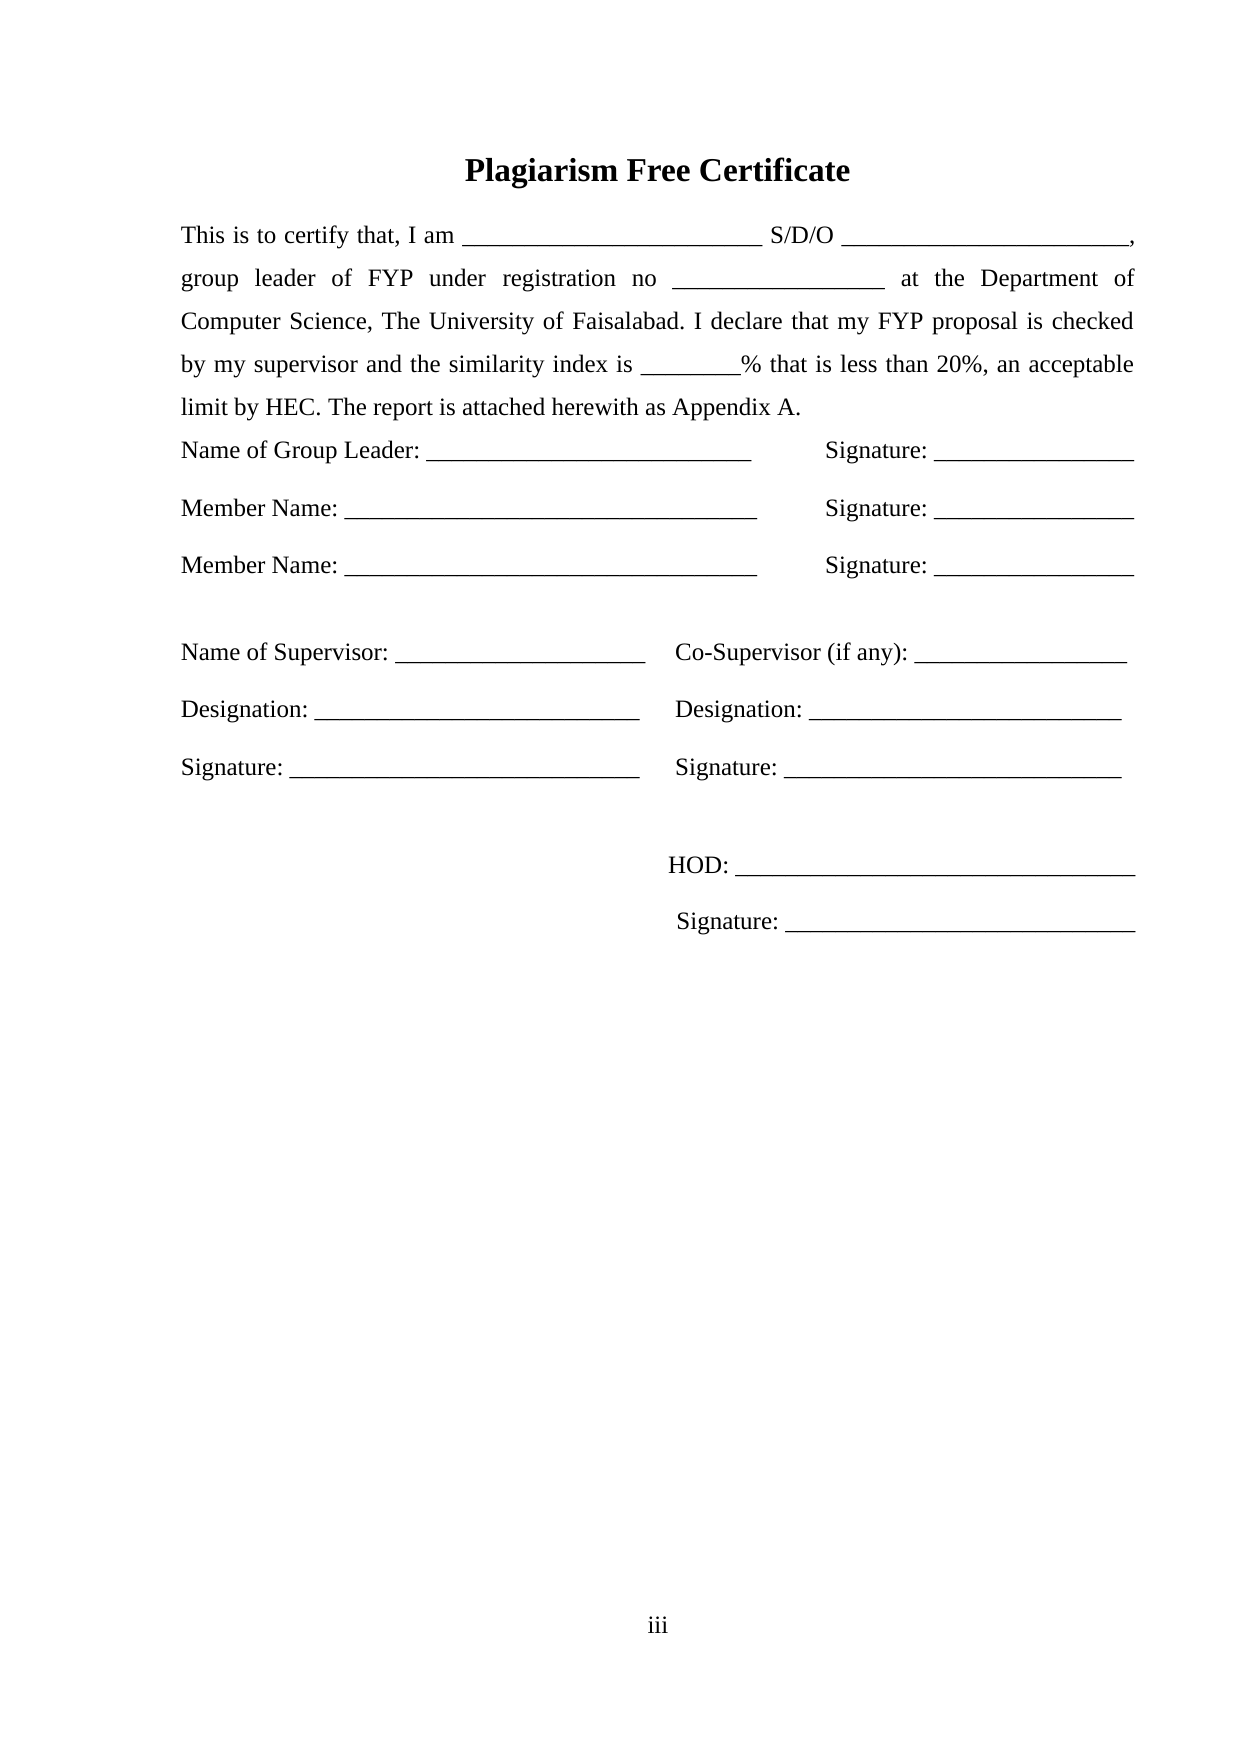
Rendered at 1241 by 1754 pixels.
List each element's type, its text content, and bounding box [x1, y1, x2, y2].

text HOD: ________________________________ [181, 851, 1135, 879]
text Name of Supervisor: ____________________ Co-Supervisor (if any): _________________ [181, 637, 1135, 666]
text Name of Group Leader: __________________________ Signature: ________________ [181, 436, 1135, 464]
title Plagiarism Free Certificate [225, 150, 1090, 188]
text This is to certify that, I am ________________________ S/D/O _______________________, group leader of FYP under registration no _________________ at the Department of Computer Science, The University of Faisalabad. I declare that my FYP proposal is checked by my supervisor and the similarity index is ________% that is less than 20%, an acceptable limit by HEC. The report is attached herewith as Appendix A. [181, 220, 1135, 421]
text Signature: ____________________________ [181, 906, 1135, 935]
text Member Name: _________________________________ Signature: ________________ [181, 551, 1135, 579]
text Member Name: _________________________________ Signature: ________________ [181, 493, 1135, 522]
text Designation: __________________________ Designation: _________________________ [181, 694, 1135, 723]
text Signature: ____________________________ Signature: ___________________________ [181, 752, 1135, 781]
